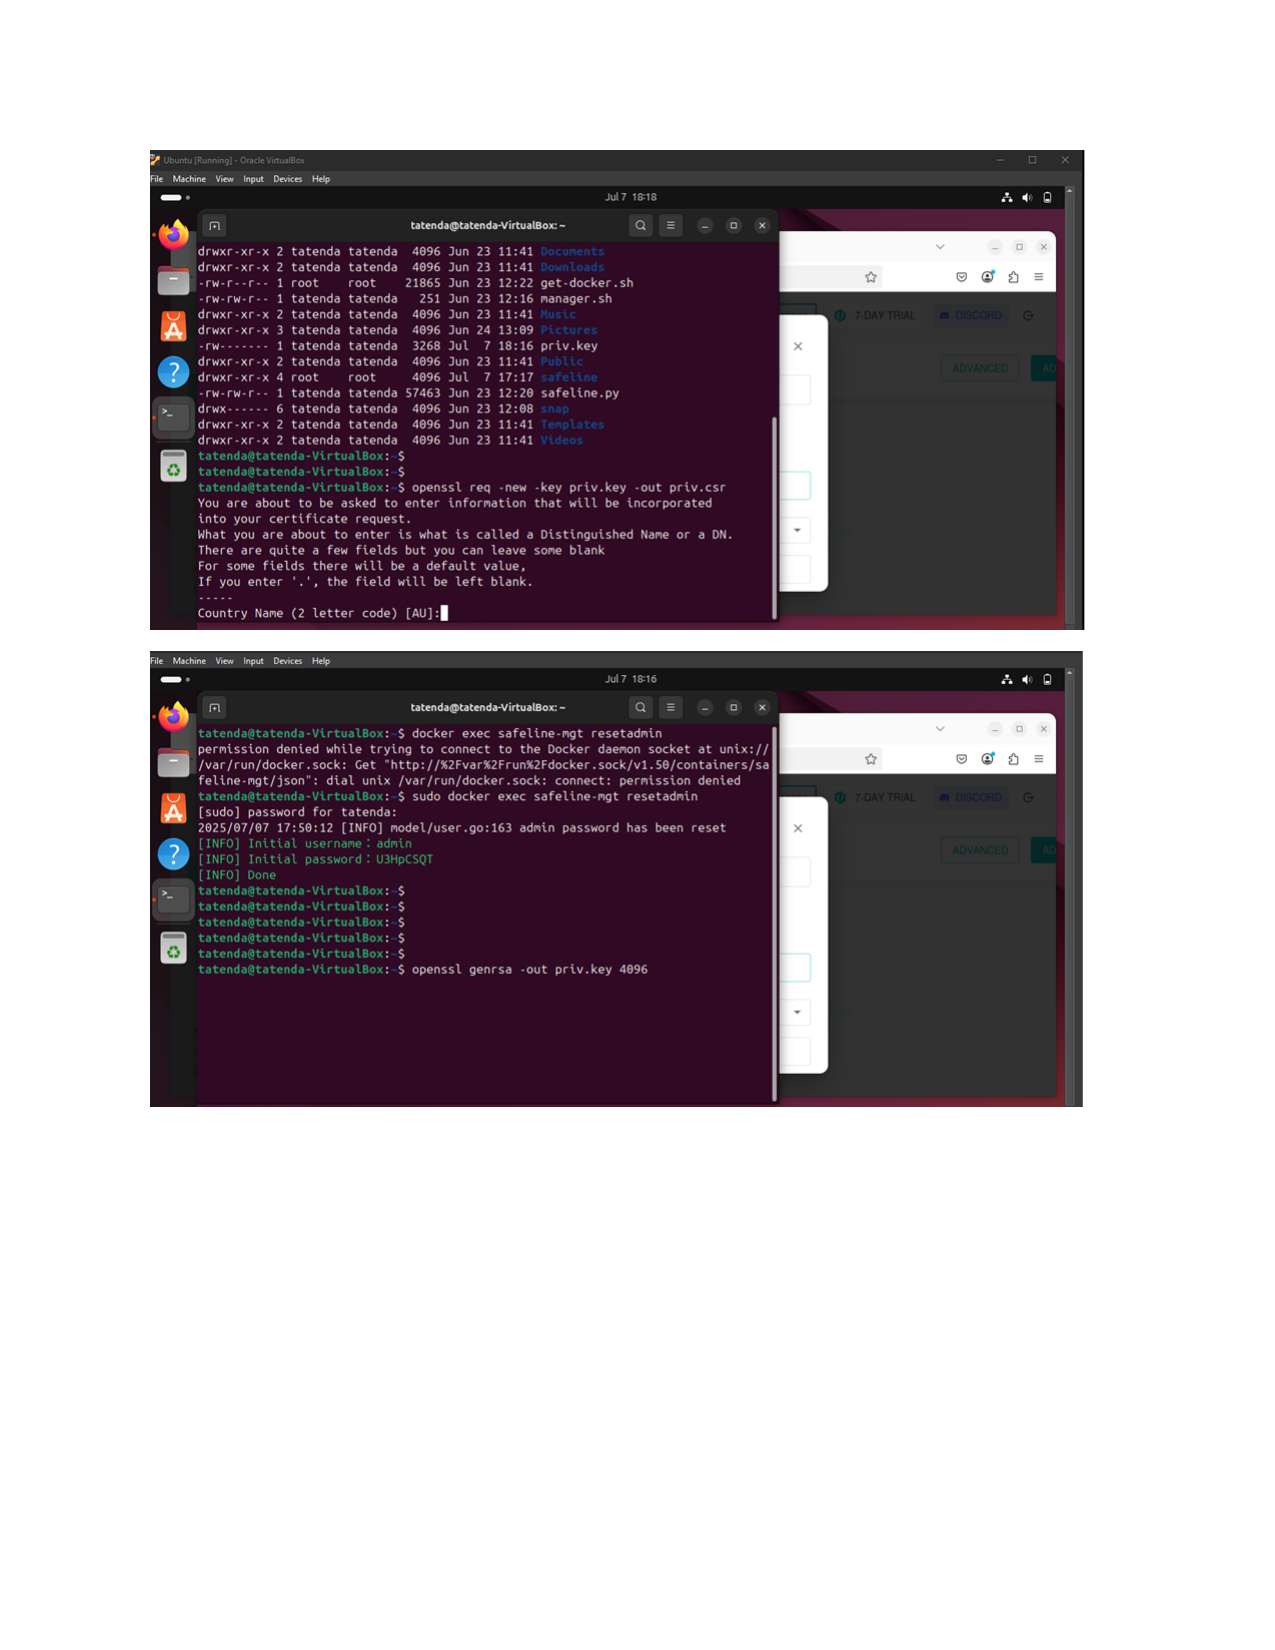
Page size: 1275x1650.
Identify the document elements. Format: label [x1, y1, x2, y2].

picture [150, 651, 1083, 1107]
picture [150, 150, 1085, 630]
